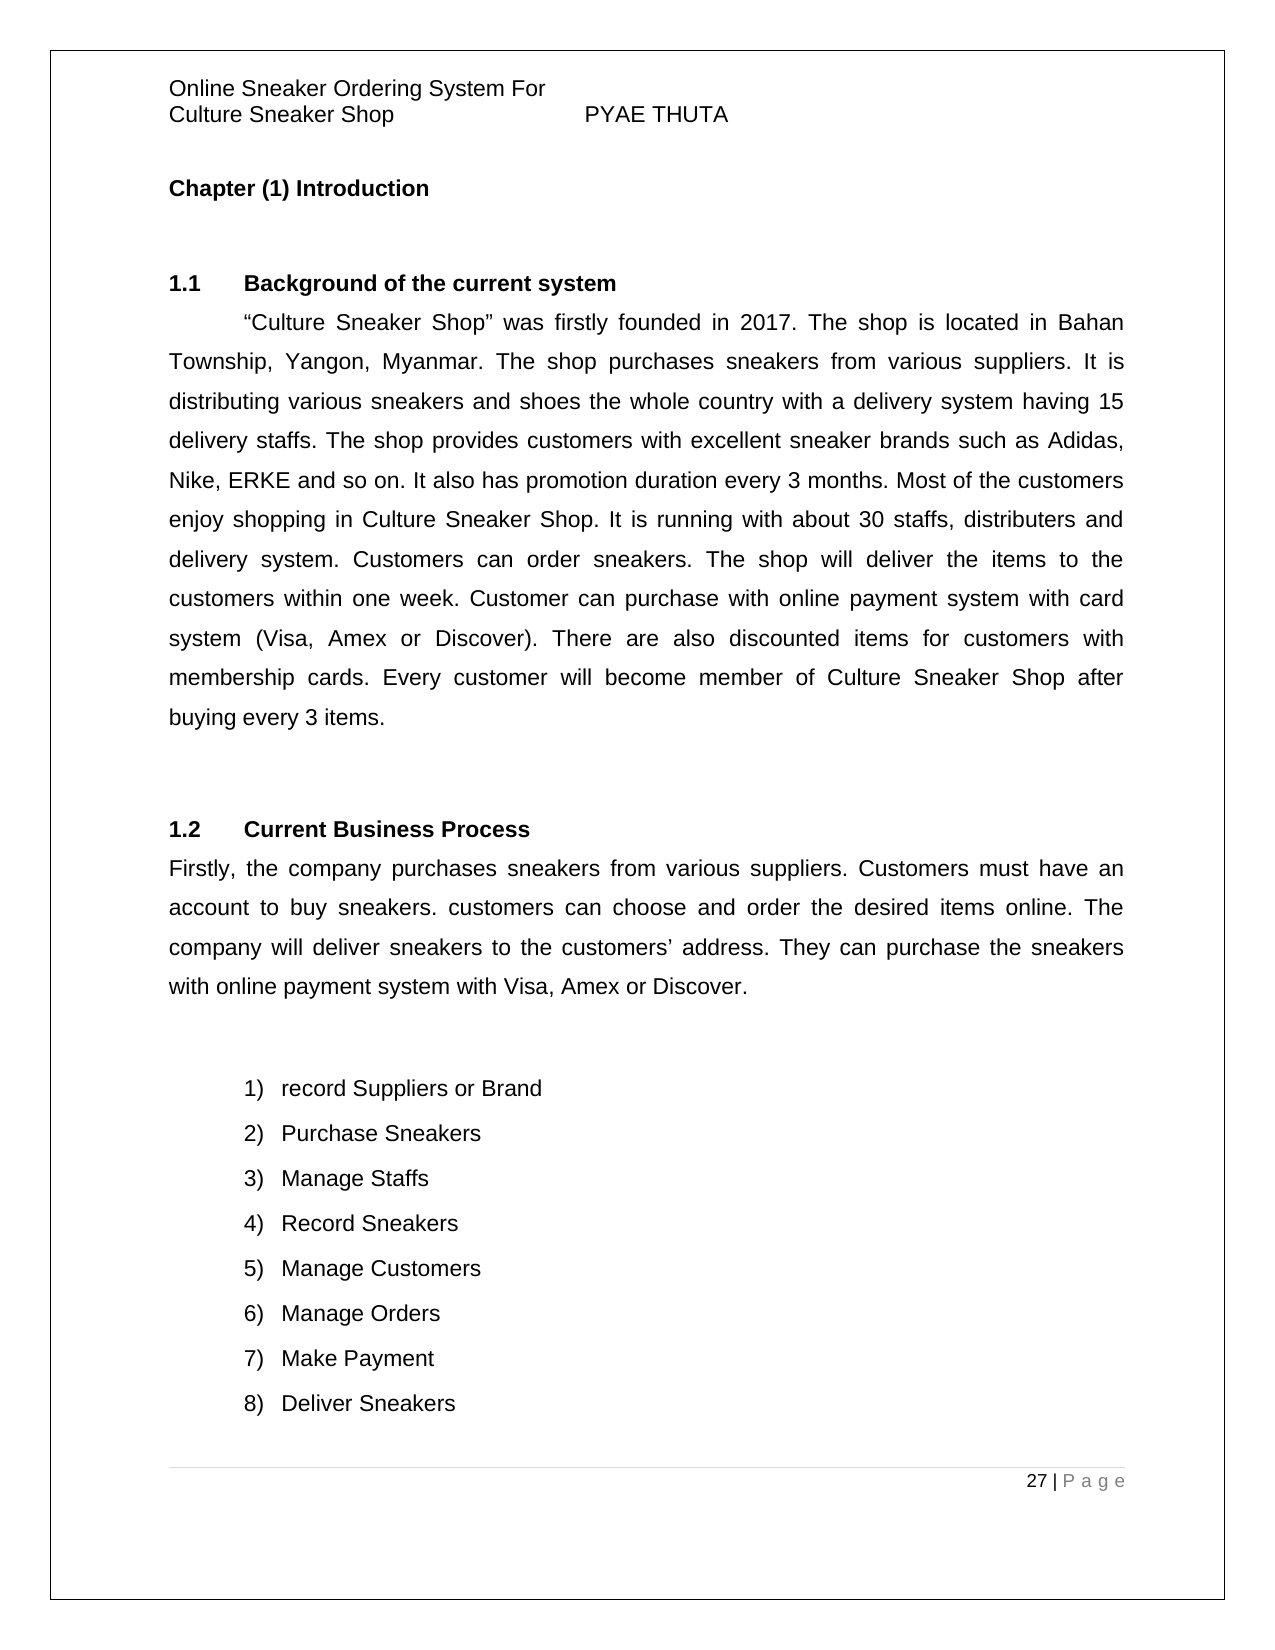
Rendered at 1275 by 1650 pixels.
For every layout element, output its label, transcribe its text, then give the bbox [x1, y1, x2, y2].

list Manage Staffs [244, 1165, 1125, 1191]
text Firstly, the company purchases sneakers from various suppliers. Customers must have an account to buy sneakers. customers can choose and order the desired items online. The company will deliver sneakers to the customers’ address. They can purchase the sneakers with online payment system with Visa, Amex or Discover. [169, 855, 1125, 999]
list Make Payment [244, 1345, 1125, 1371]
subtitle Chapter (1) Introduction [169, 175, 1125, 201]
subtitle 1.2 Current Business Process [169, 816, 1125, 842]
list Manage Orders [244, 1300, 1125, 1326]
subtitle Background of the current system [169, 270, 1125, 296]
list Purchase Sneakers [244, 1119, 1125, 1146]
list Record Sneakers [244, 1210, 1125, 1236]
text “Culture Sneaker Shop” was firstly founded in 2017. The shop is located in Bahan Township, Yangon, Myanmar. The shop purchases sneakers from various suppliers. It is distributing various sneakers and shoes the whole country with a delivery system having 15 delivery staffs. The shop provides customers with excellent sneaker brands such as Adidas, Nike, ERKE and so on. It also has promotion duration every 3 months. Most of the customers enjoy shopping in Culture Sneaker Shop. It is running with about 30 staffs, distributers and delivery system. Customers can order sneakers. The shop will deliver the items to the customers within one week. Customer can purchase with online payment system with card system (Visa, Amex or Discover). There are also discounted items for customers with membership cards. Every customer will become member of Culture Sneaker Shop after buying every 3 items. [169, 309, 1125, 730]
list record Suppliers or Brand [244, 1074, 1125, 1101]
list Manage Customers [244, 1255, 1125, 1281]
list Deliver Sneakers [244, 1390, 1125, 1417]
